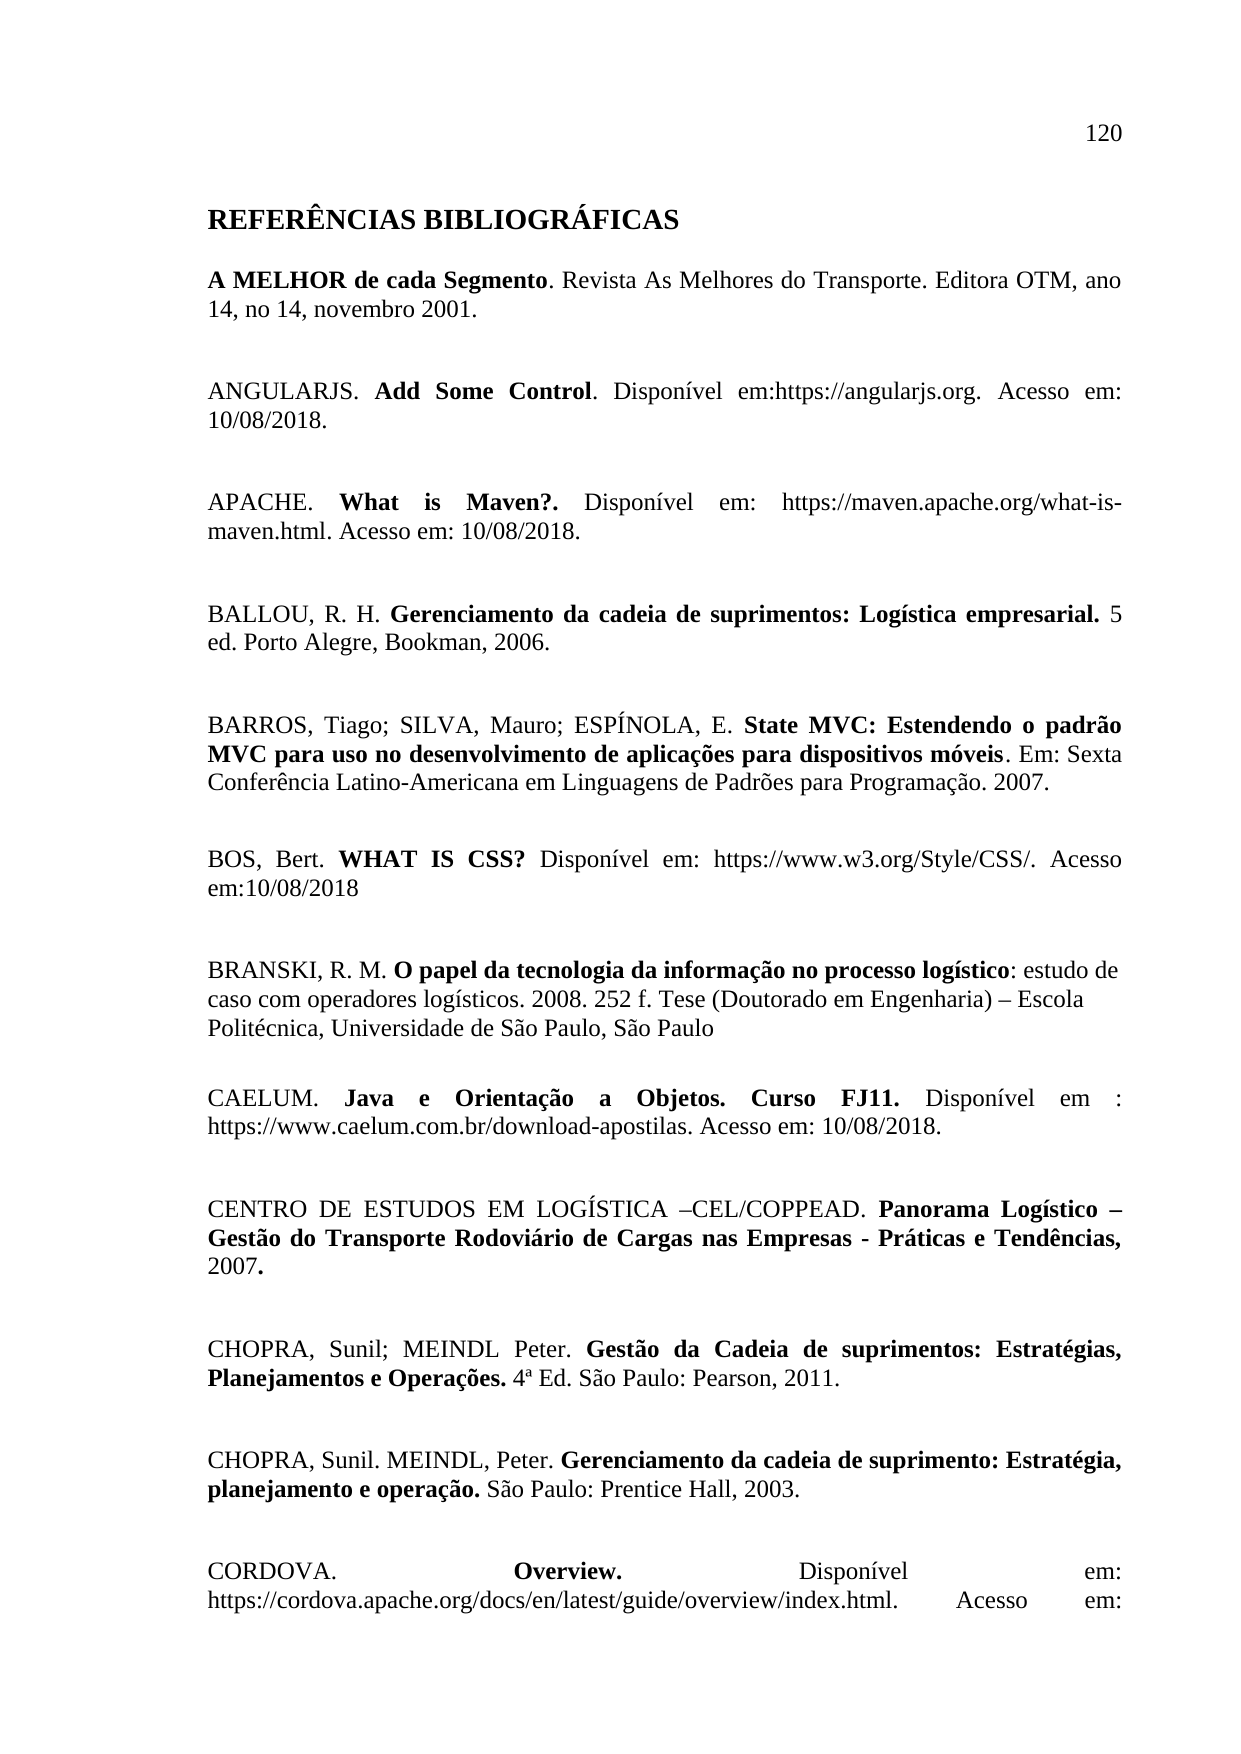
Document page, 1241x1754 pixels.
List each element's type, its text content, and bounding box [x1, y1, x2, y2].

text APACHE. What is Maven?. Disponível em: https://maven.apache.org/what-is-maven.html. Acesso em: 10/08/2018. [207, 487, 1122, 545]
text BALLOU, R. H. Gerenciamento da cadeia de suprimentos: Logística empresarial. 5 ed. Porto Alegre, Bookman, 2006. [207, 599, 1122, 656]
text A MELHOR de cada Segmento. Revista As Melhores do Transporte. Editora OTM, ano 14, no 14, novembro 2001. [207, 265, 1122, 322]
text ANGULARJS. Add Some Control. Disponível em:https://angularjs.org. Acesso em: 10/08/2018. [207, 376, 1122, 434]
text CHOPRA, Sunil. MEINDL, Peter. Gerenciamento da cadeia de suprimento: Estratégia, planejamento e operação. São Paulo: Prentice Hall, 2003. [207, 1445, 1122, 1503]
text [207, 1556, 1122, 1614]
text CAELUM. Java e Orientação a Objetos. Curso FJ11. Disponível em : https://www.caelum.com.br/download-apostilas. Acesso em: 10/08/2018. [207, 1083, 1122, 1140]
text BOS, Bert. WHAT IS CSS? Disponível em: https://www.w3.org/Style/CSS/. Acesso em:10/08/2018 [207, 844, 1122, 901]
text BARROS, Tiago; SILVA, Mauro; ESPÍNOLA, E. State MVC: Estendendo o padrão MVC para uso no desenvolvimento de aplicações para dispositivos móveis. Em: Sexta Conferência Latino-Americana em Linguagens de Padrões para Programação. 2007. [207, 710, 1122, 796]
text BRANSKI, R. M. O papel da tecnologia da informação no processo logístico: estudo de caso com operadores logísticos. 2008. 252 f. Tese (Doutorado em Engenharia) – Escola Politécnica, Universidade de São Paulo, São Paulo [207, 955, 1122, 1041]
subtitle REFERÊNCIAS BIBLIOGRÁFICAS [207, 202, 1122, 236]
text CHOPRA, Sunil; MEINDL Peter. Gestão da Cadeia de suprimentos: Estratégias, Planejamentos e Operações. 4ª Ed. São Paulo: Pearson, 2011. [207, 1334, 1122, 1391]
text CENTRO DE ESTUDOS EM LOGÍSTICA –CEL/COPPEAD. Panorama Logístico – Gestão do Transporte Rodoviário de Cargas nas Empresas - Práticas e Tendências, 2007. [207, 1194, 1122, 1280]
